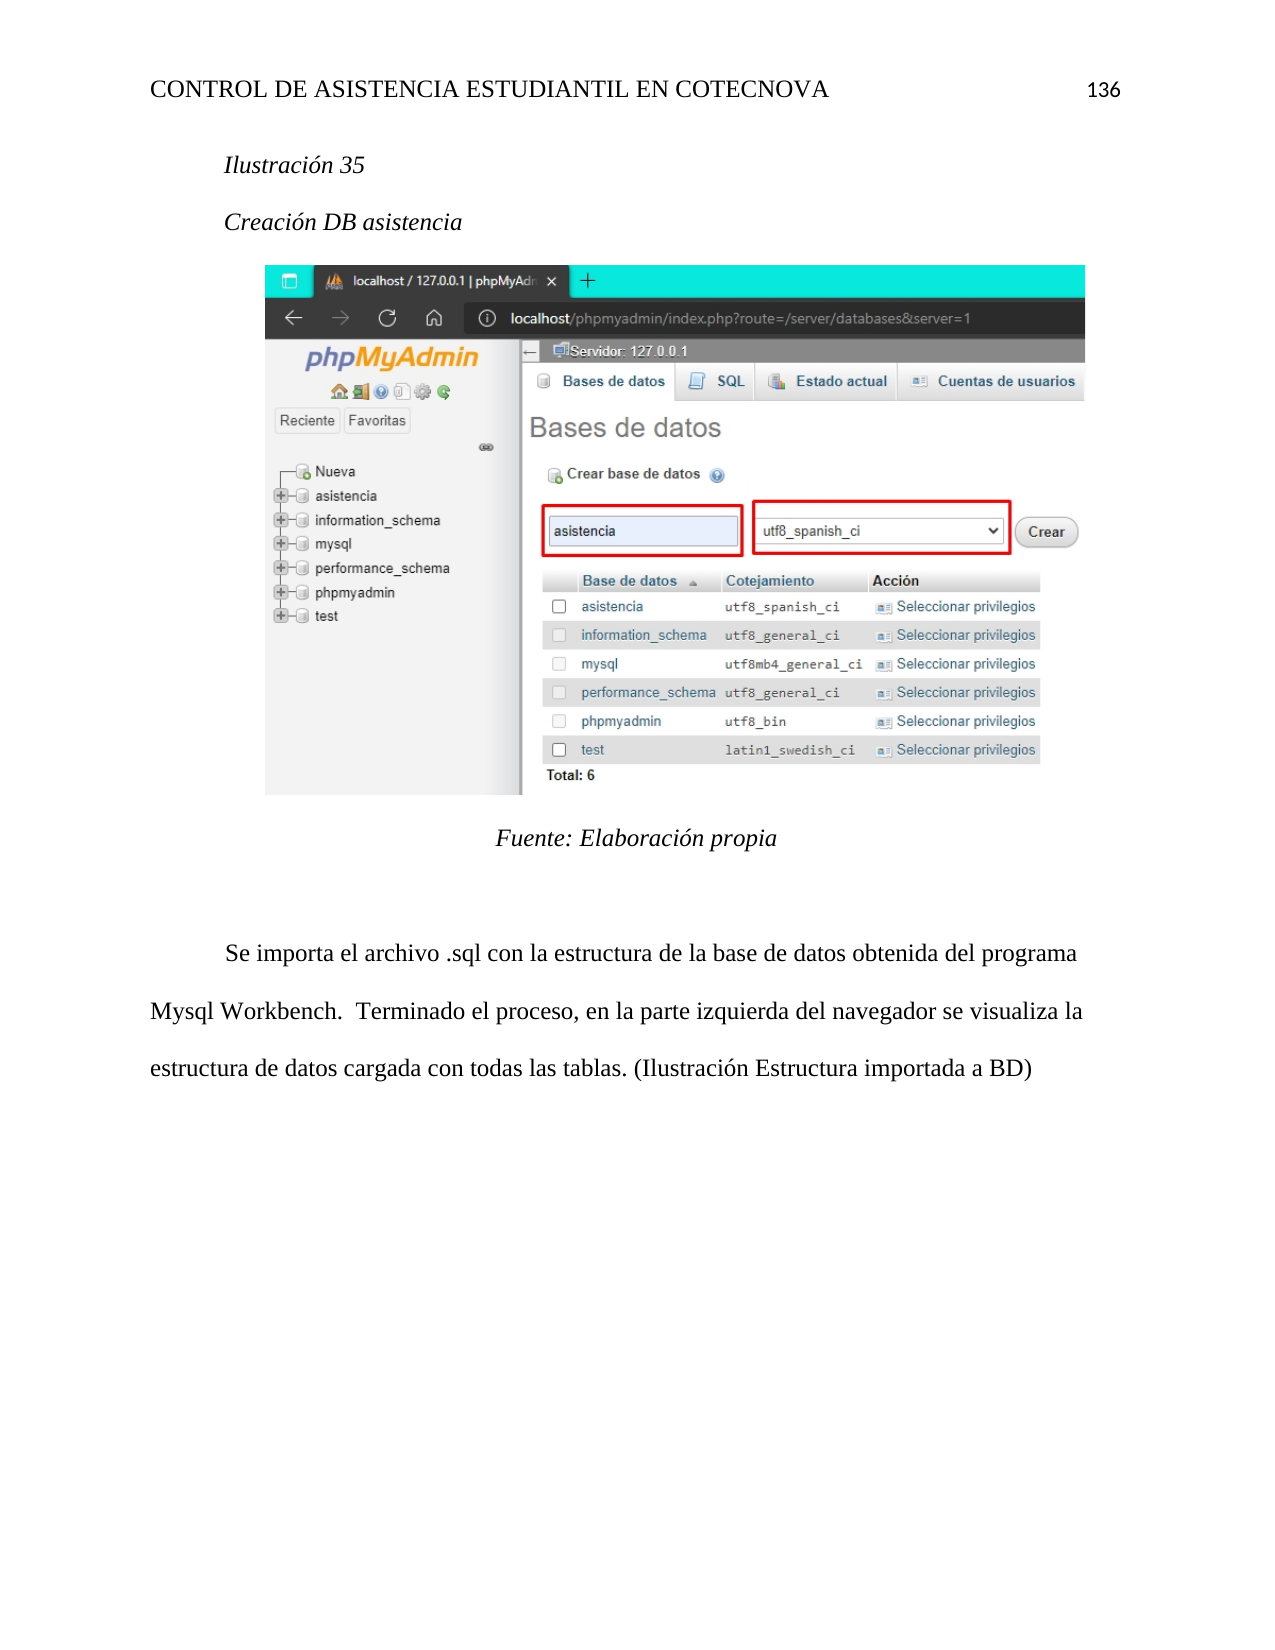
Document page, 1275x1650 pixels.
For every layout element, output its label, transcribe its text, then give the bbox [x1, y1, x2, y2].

picture [265, 265, 1086, 795]
text Fuente: Elaboración propia [150, 823, 1125, 852]
text Se importa el archivo .sql con la estructura de la base de datos obtenida del programa Mysql Workbench. Terminado el proceso, en la parte izquierda del navegador se visualiza la estructura de datos cargada con todas las tablas. (Ilustración Estructura importada a BD) [150, 938, 1125, 1082]
